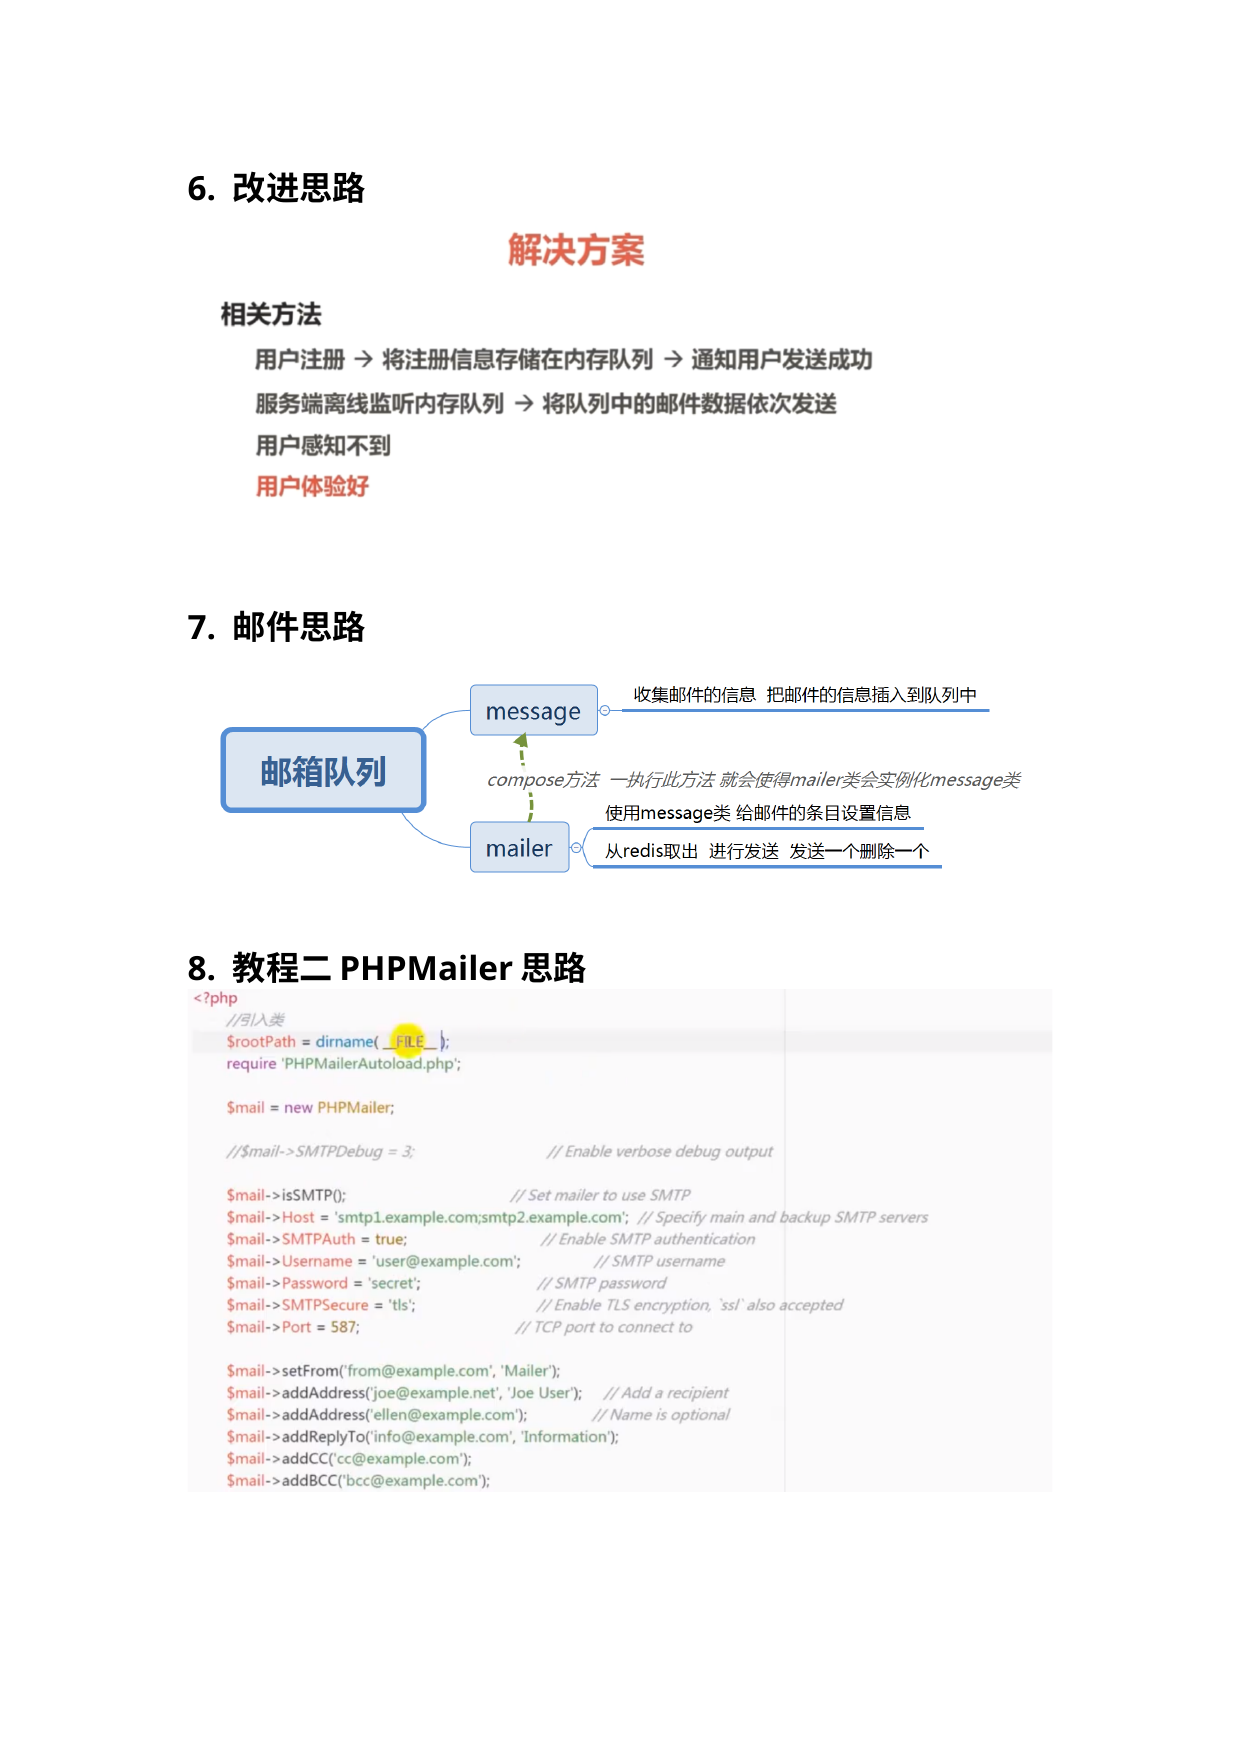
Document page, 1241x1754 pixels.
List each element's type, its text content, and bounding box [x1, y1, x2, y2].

picture [187, 648, 1053, 910]
picture [187, 989, 1053, 1492]
subtitle 教程二PHPMailer思路 [187, 941, 1053, 989]
subtitle 邮件思路 [187, 600, 1053, 648]
picture [187, 210, 911, 518]
subtitle 改进思路 [187, 162, 1053, 210]
